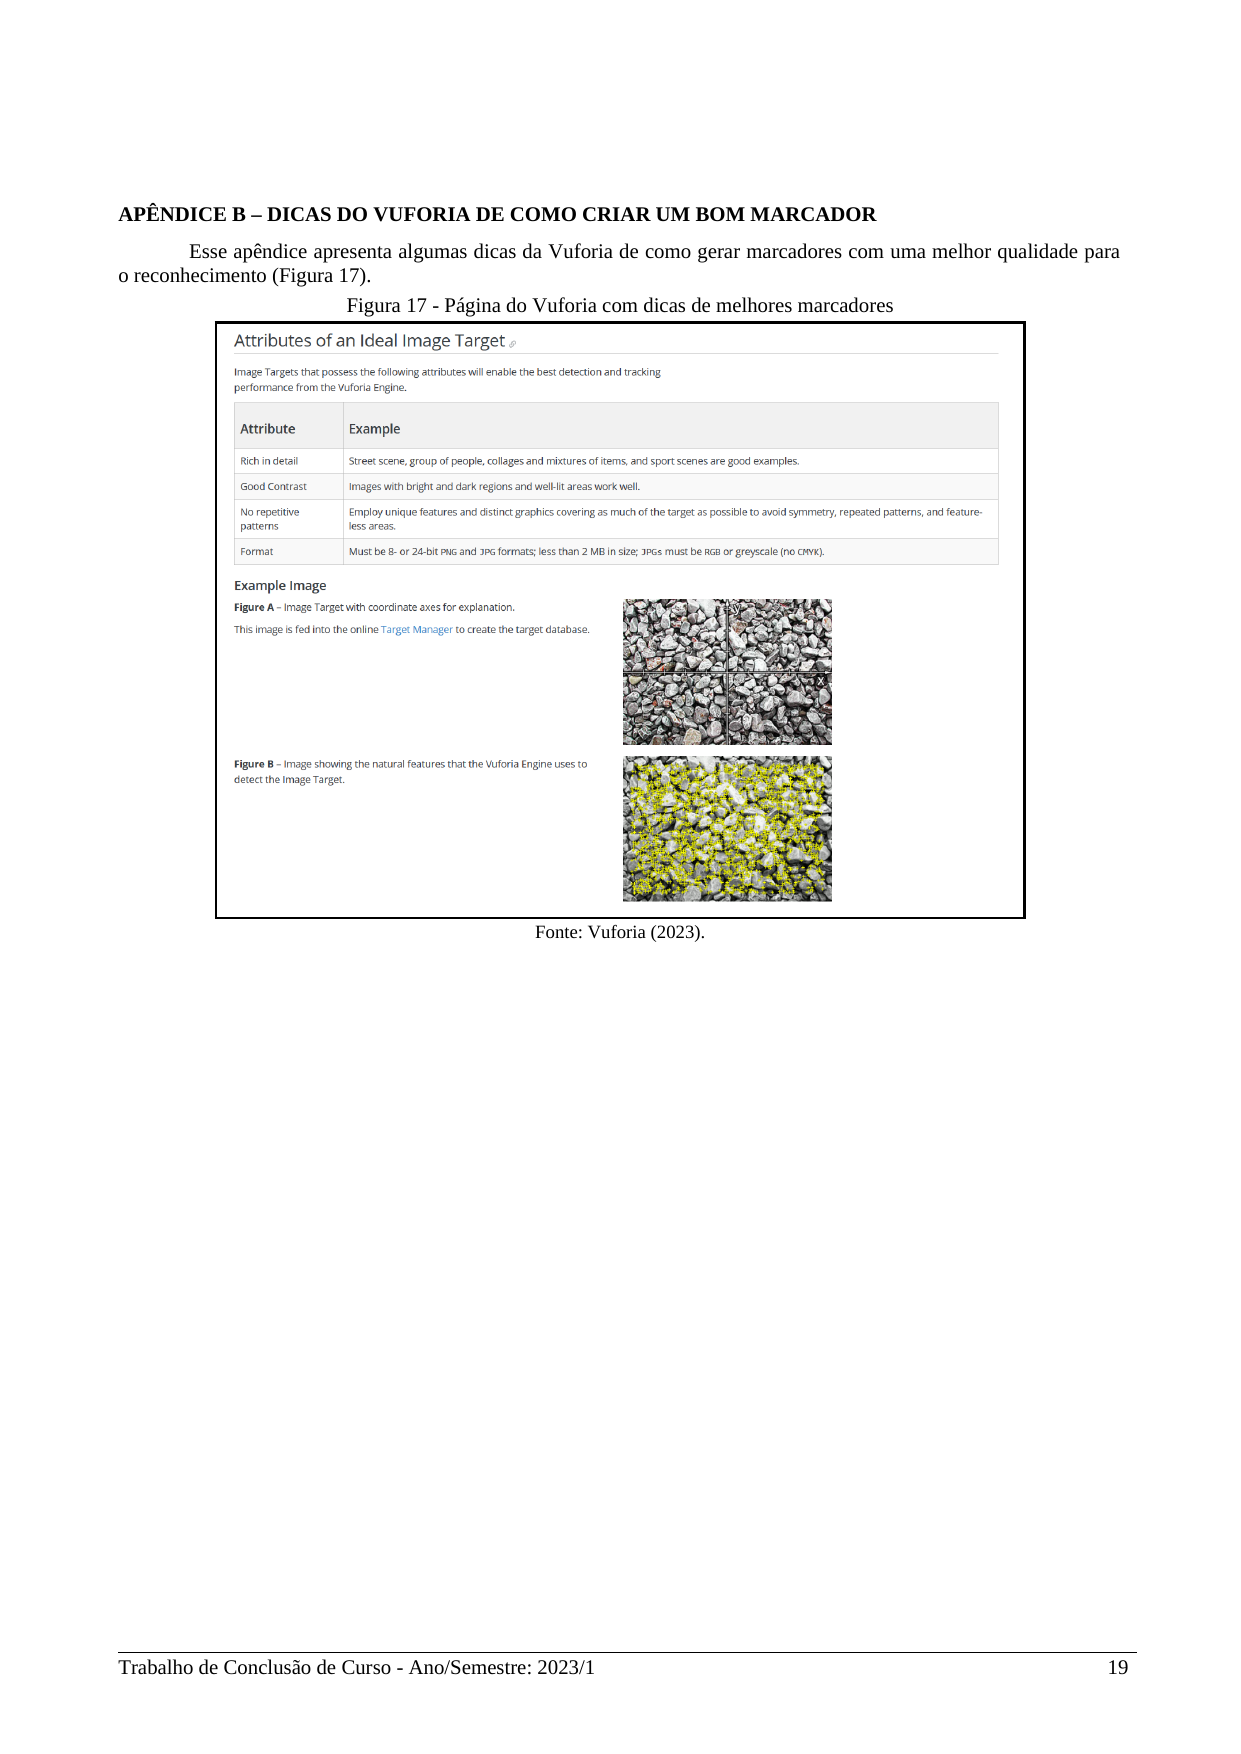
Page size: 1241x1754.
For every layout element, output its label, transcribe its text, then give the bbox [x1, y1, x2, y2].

text APÊNDICE B – Dicas do vuforia de como criar um bom marcador [118, 202, 1122, 226]
text Esse apêndice apresenta algumas dicas da Vuforia de como gerar marcadores com uma melhor qualidade para o reconhecimento (Figura 17). [118, 239, 1122, 287]
text Fonte: Vuforia (2023). [118, 921, 1122, 942]
text Figura 17 - Página do Vuforia com dicas de melhores marcadores [118, 293, 1122, 317]
picture [217, 324, 1023, 917]
